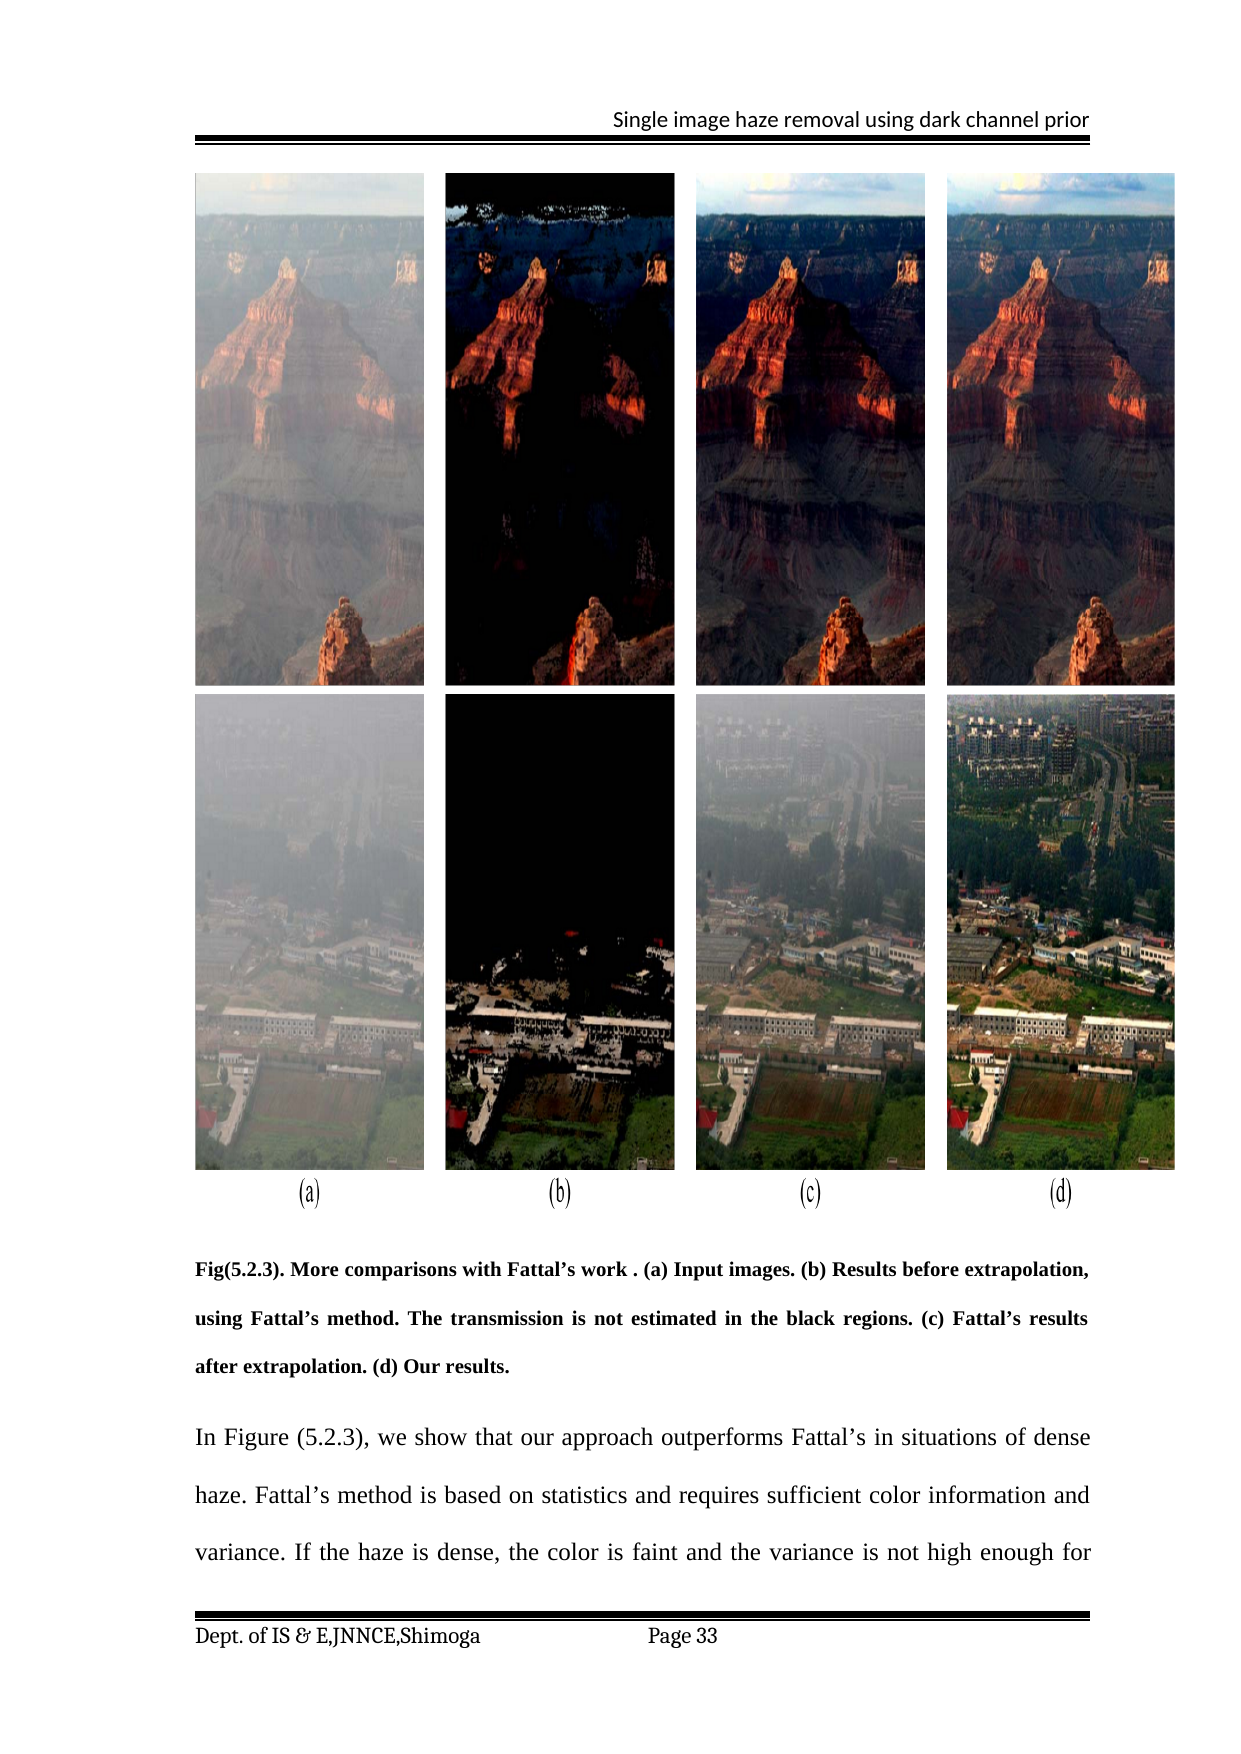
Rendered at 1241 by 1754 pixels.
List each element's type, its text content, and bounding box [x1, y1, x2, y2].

picture [195, 172, 1175, 1209]
text Fig(5.2.3). More comparisons with Fattal’s work . (a) Input images. (b) Results before extrapolation, using Fattal’s method. The transmission is not estimated in the black regions. (c) Fattal’s results after extrapolation. (d) Our results. [195, 1257, 1090, 1378]
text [195, 1422, 1092, 1566]
